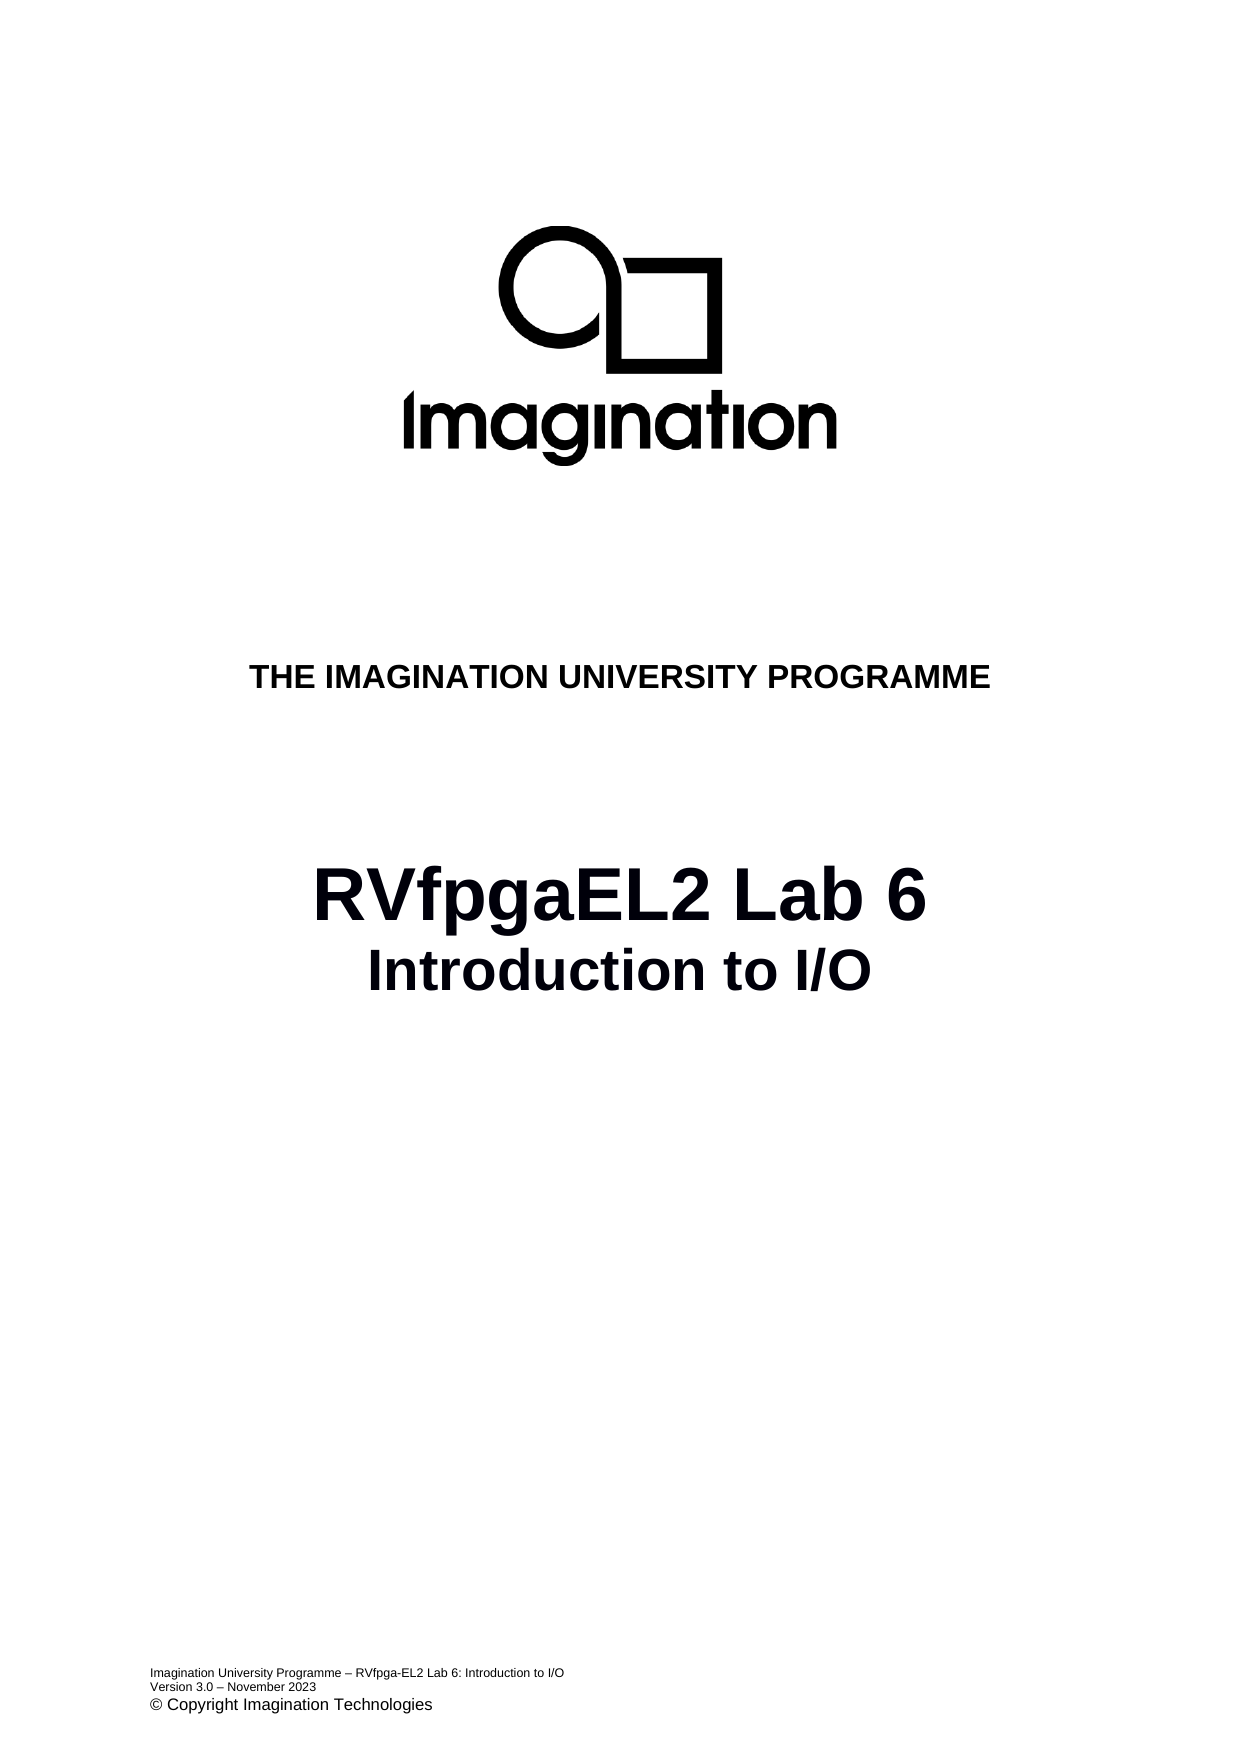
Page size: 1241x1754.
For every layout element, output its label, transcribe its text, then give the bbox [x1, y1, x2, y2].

picture [403, 226, 837, 466]
text Introduction to I/O [150, 936, 1090, 1003]
text THE IMAGINATION UNIVERSITY PROGRAMME [150, 658, 1090, 696]
text RVfpgaEL2 Lab 6 [150, 850, 1090, 936]
